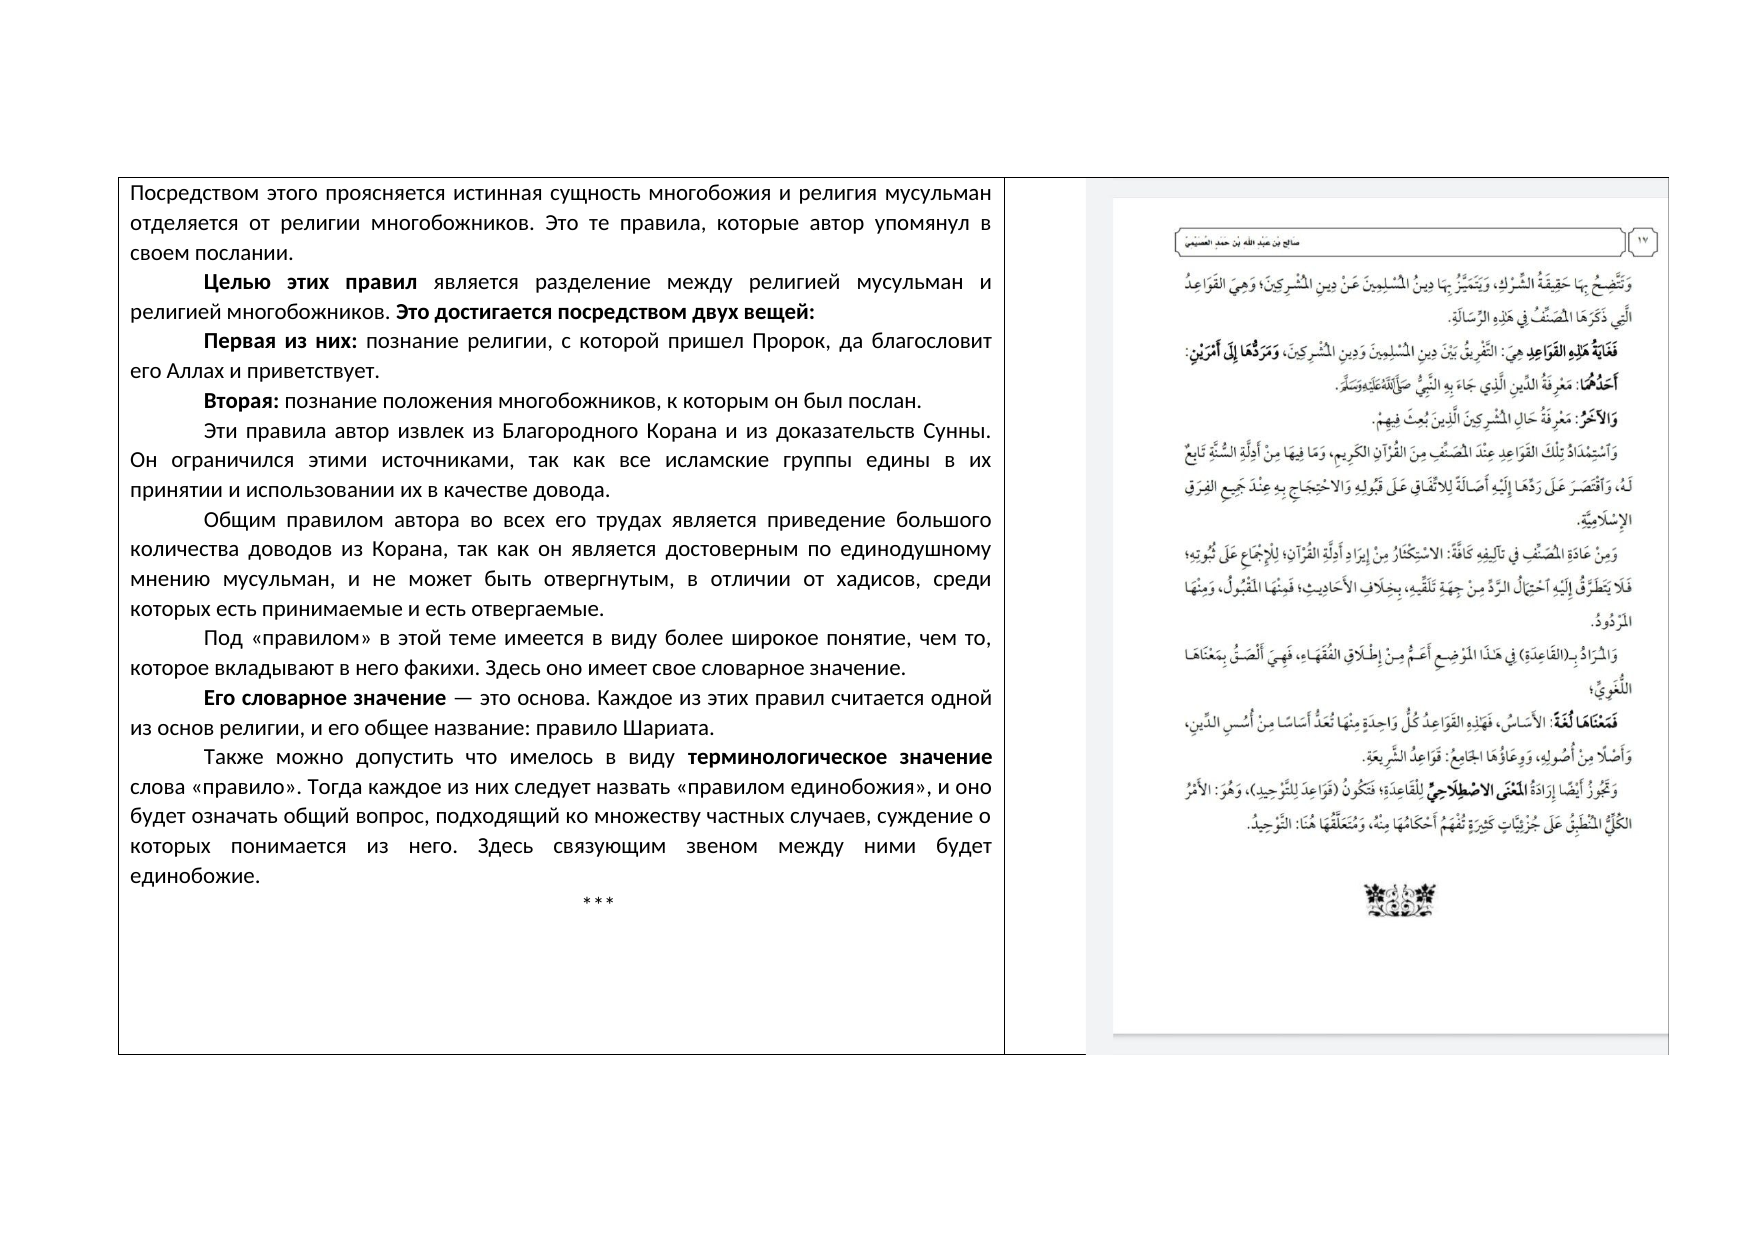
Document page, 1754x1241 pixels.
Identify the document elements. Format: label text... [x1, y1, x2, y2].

table_cell [1005, 178, 1085, 1054]
table_cell Посредством этого проясняется истинная сущность многобожия и религия мусульман отделяется от религии многобожников. Это те правила, которые автор упомянул в своем послании. Целью этих правил является разделение между религией мусульман и религией многобожников. Это достигается посредством двух вещей: Первая из них: познание религии, с которой пришел Пророк, да благословит его Аллах и приветствует. Вторая: познание положения многобожников, к которым он был послан. Эти правила автор извлек из Благородного Корана и из доказательств Сунны. Он ограничился этими источниками, так как все исламские группы едины в их принятии и использовании их в качестве довода. Общим правилом автора во всех его трудах является приведение большого количества доводов из Корана, так как он является достоверным по единодушному мнению мусульман, и не может быть отвергнутым, в отличии от хадисов, среди которых есть принимаемые и есть отвергаемые. Под «правилом» в этой теме имеется в виду более широкое понятие, чем то, которое вкладывают в него факихи. Здесь оно имеет свое словарное значение. Его словарное значение — это основа. Каждое из этих правил считается одной из основ религии, и его общее название: правило Шариата. Также можно допустить что имелось в виду терминологическое значение слова «правило». Тогда каждое из них следует назвать «правилом единобожия», и оно будет означать общий вопрос, подходящий ко множеству частных случаев, суждение о которых понимается из него. Здесь связующим звеном между ними будет единобожие. *** [119, 178, 1004, 1054]
picture [1085, 178, 1669, 1055]
